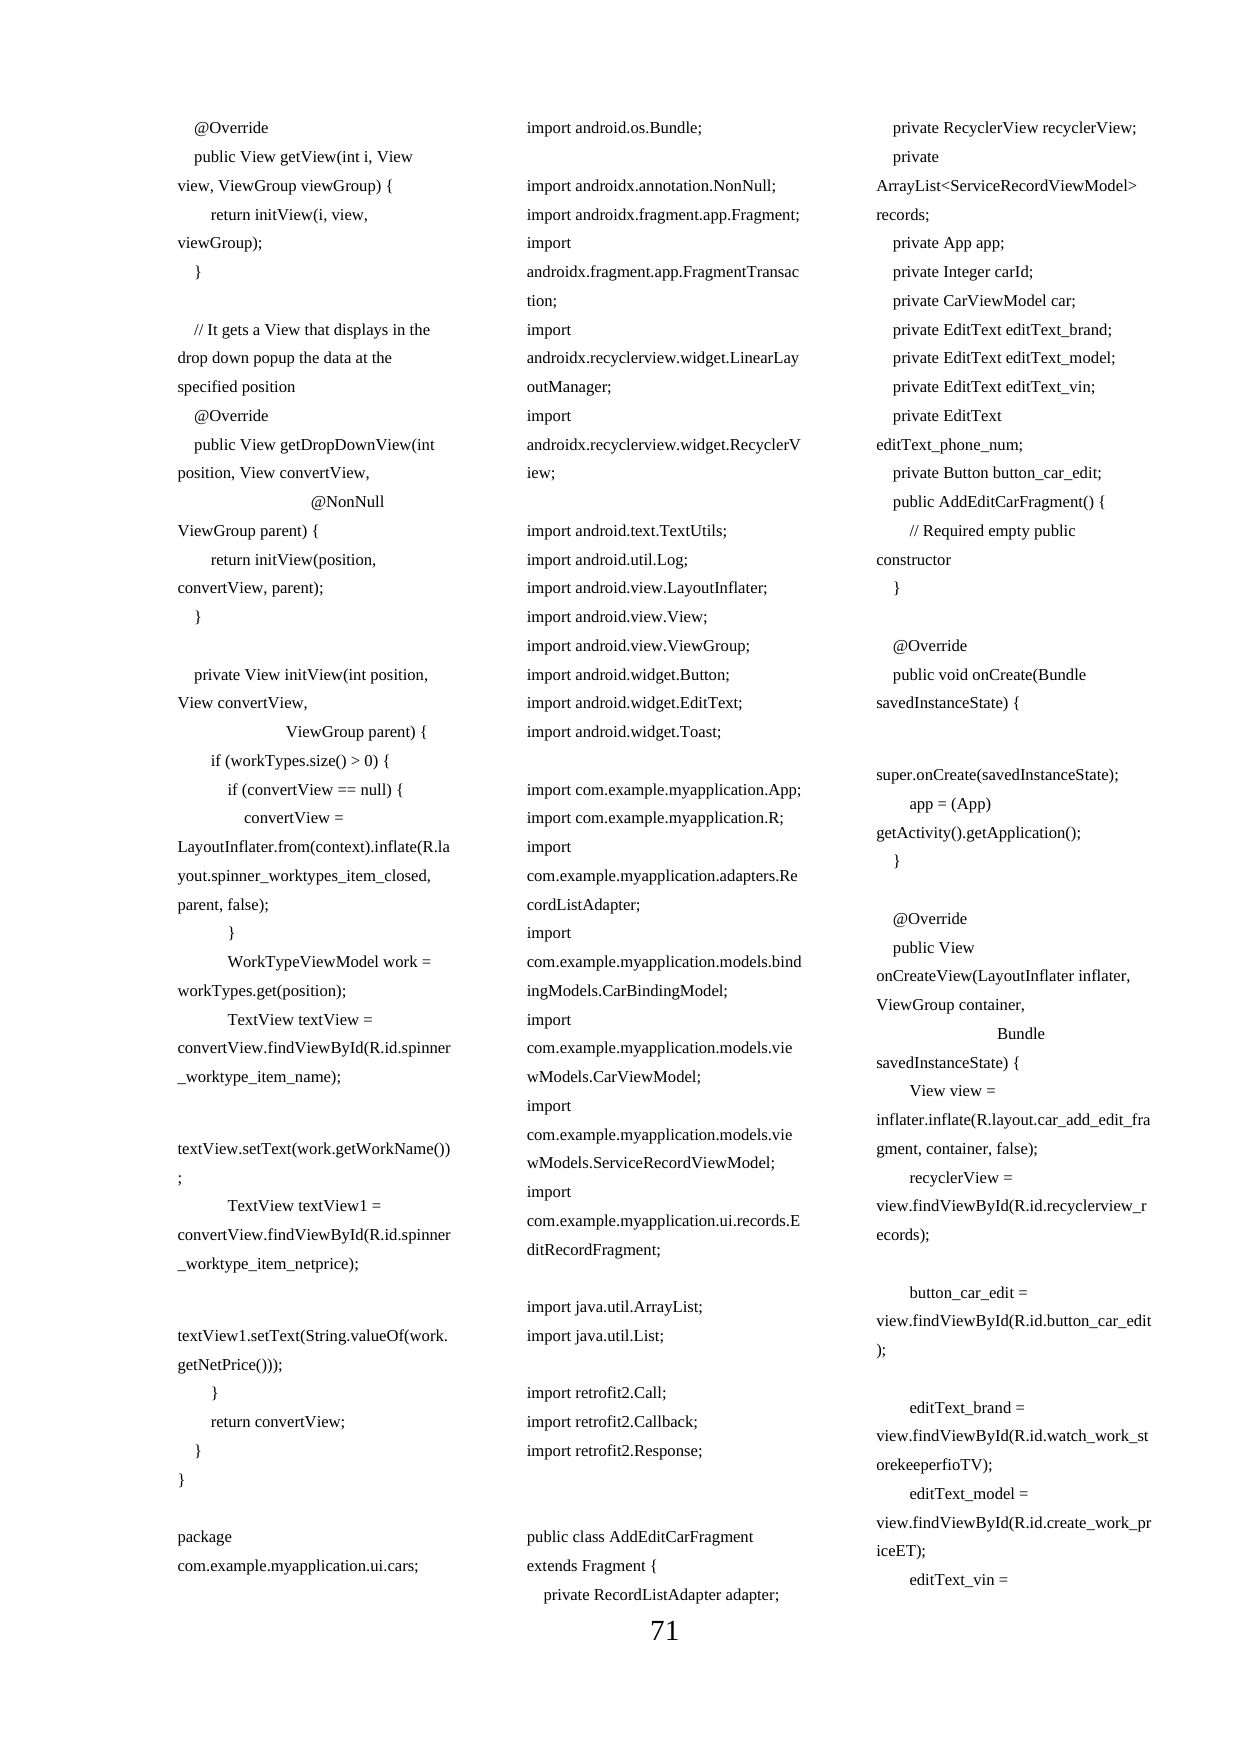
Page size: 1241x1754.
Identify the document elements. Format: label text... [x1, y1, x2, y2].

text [876, 118, 1152, 1589]
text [527, 118, 802, 1603]
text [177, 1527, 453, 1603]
